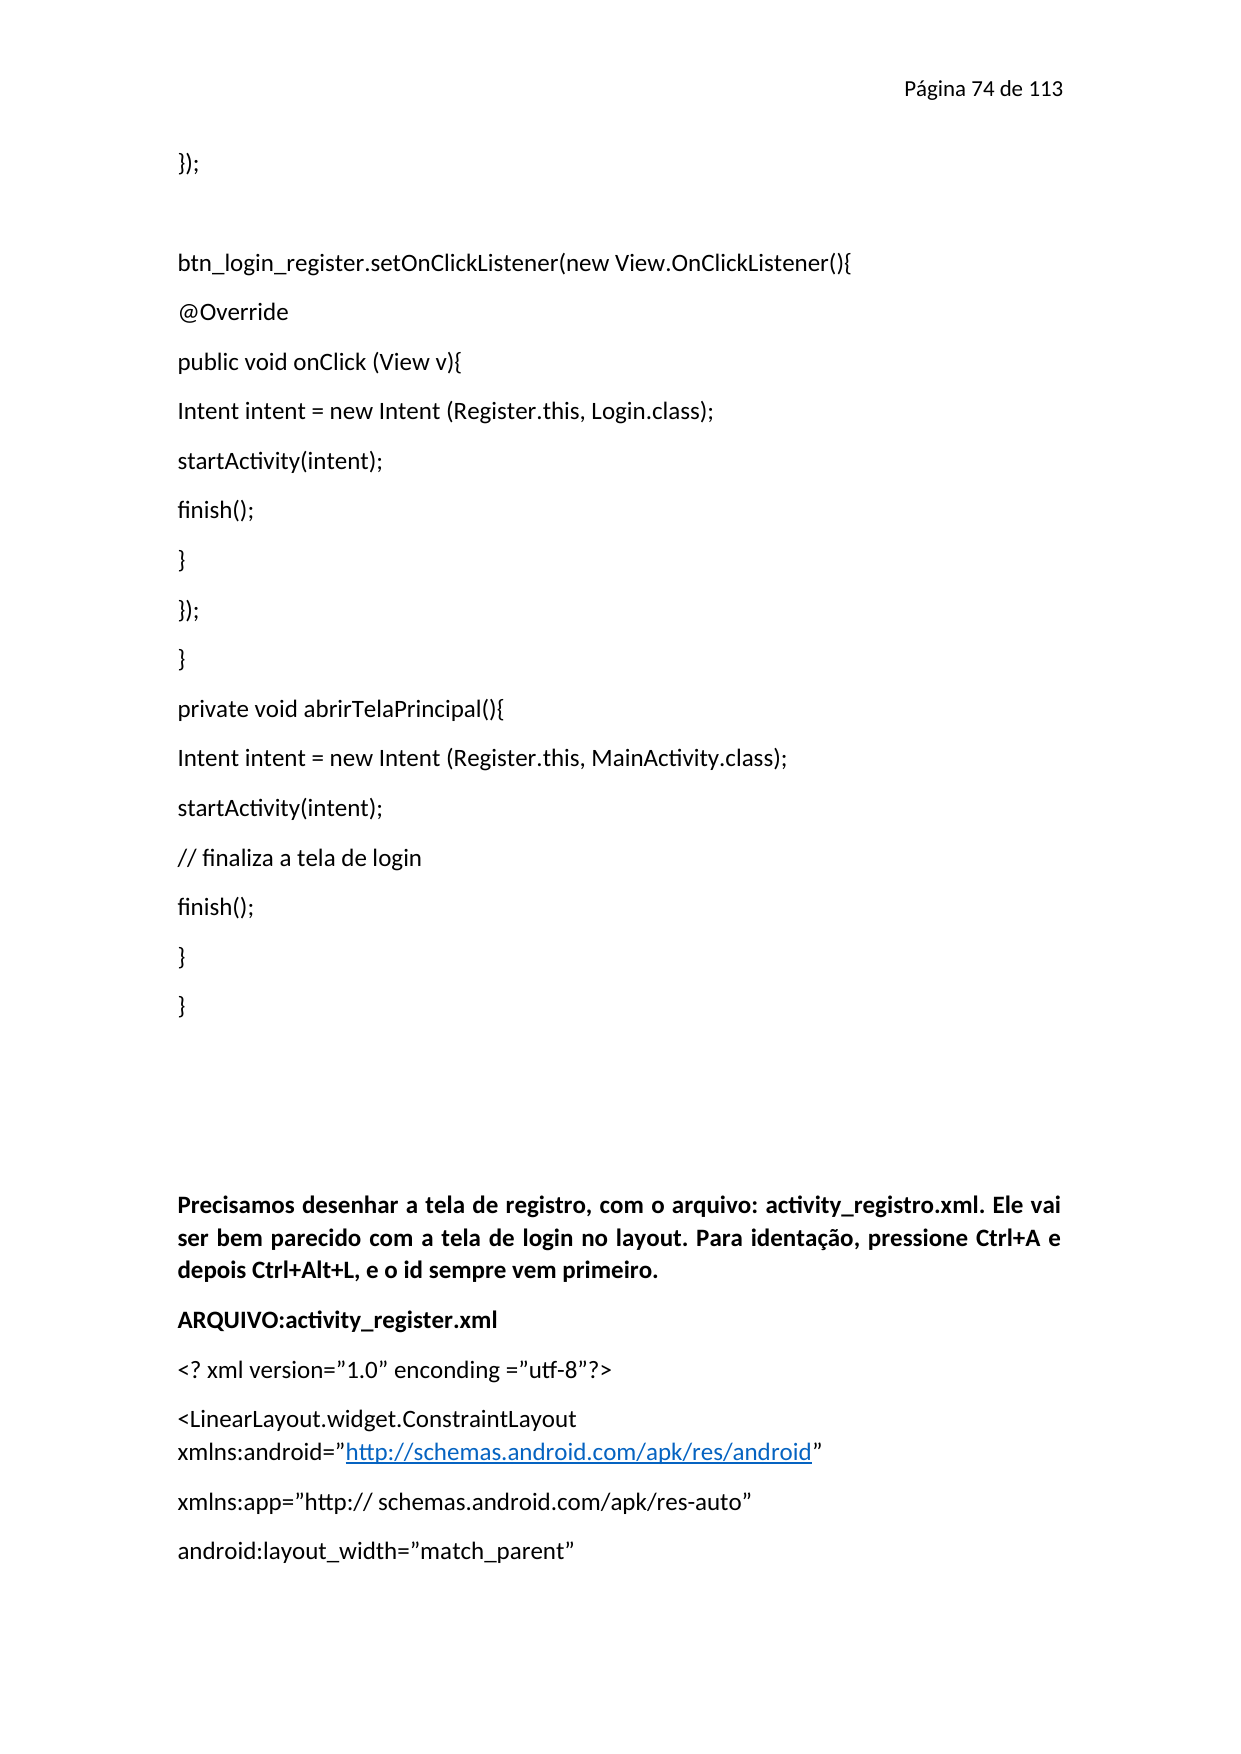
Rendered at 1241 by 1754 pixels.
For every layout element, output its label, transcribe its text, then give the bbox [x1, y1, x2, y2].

text // finaliza a tela de login [177, 842, 1063, 872]
text android:layout_width=”match_parent” [177, 1536, 1063, 1566]
text Intent intent = new Intent (Register.this, MainActivity.class); [177, 743, 1063, 773]
text startActivity(intent); [177, 792, 1063, 823]
text xmlns:app=”http:// schemas.android.com/apk/res-auto” [177, 1486, 1063, 1516]
text } [177, 941, 1063, 971]
text Precisamos desenhar a tela de registro, com o arquivo: activity_registro.xml. Ele vai ser bem parecido com a tela de login no layout. Para identação, pressione Ctrl+A e depois Ctrl+Alt+L, e o id sempre vem primeiro. [177, 1189, 1063, 1285]
text finish(); [177, 495, 1063, 525]
text } [177, 643, 1063, 674]
text <? xml version=”1.0” enconding =”utf-8”?> [177, 1354, 1063, 1384]
text }); [177, 594, 1063, 624]
text btn_login_register.setOnClickListener(new View.OnClickListener(){ [177, 247, 1063, 277]
text Intent intent = new Intent (Register.this, Login.class); [177, 396, 1063, 426]
text private void abrirTelaPrincipal(){ [177, 693, 1063, 723]
text } [177, 991, 1063, 1021]
text finish(); [177, 891, 1063, 922]
text public void onClick (View v){ [177, 346, 1063, 376]
text startActivity(intent); [177, 445, 1063, 476]
text <LinearLayout.widget.ConstraintLayout xmlns:android=”http://schemas.android.com/apk/res/android” [177, 1403, 1063, 1467]
text } [177, 544, 1063, 575]
text ARQUIVO:activity_register.xml [177, 1304, 1063, 1335]
text }); [177, 148, 1063, 178]
text @Override [177, 296, 1063, 327]
